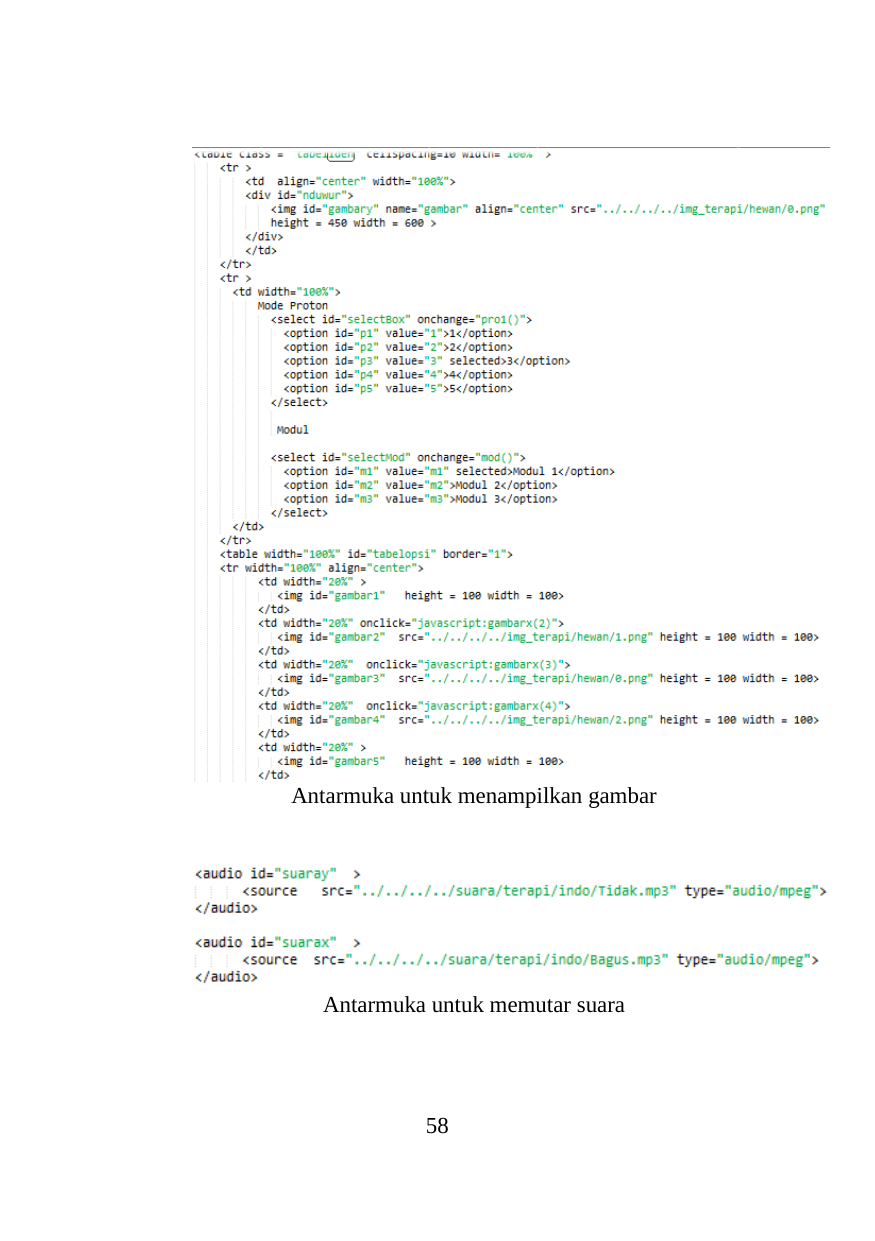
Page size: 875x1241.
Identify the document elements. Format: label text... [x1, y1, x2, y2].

picture [192, 147, 831, 782]
text Antarmuka untuk menampilkan gambar [192, 782, 756, 808]
picture [192, 860, 831, 991]
text Antarmuka untuk memutar suara [192, 991, 756, 1017]
